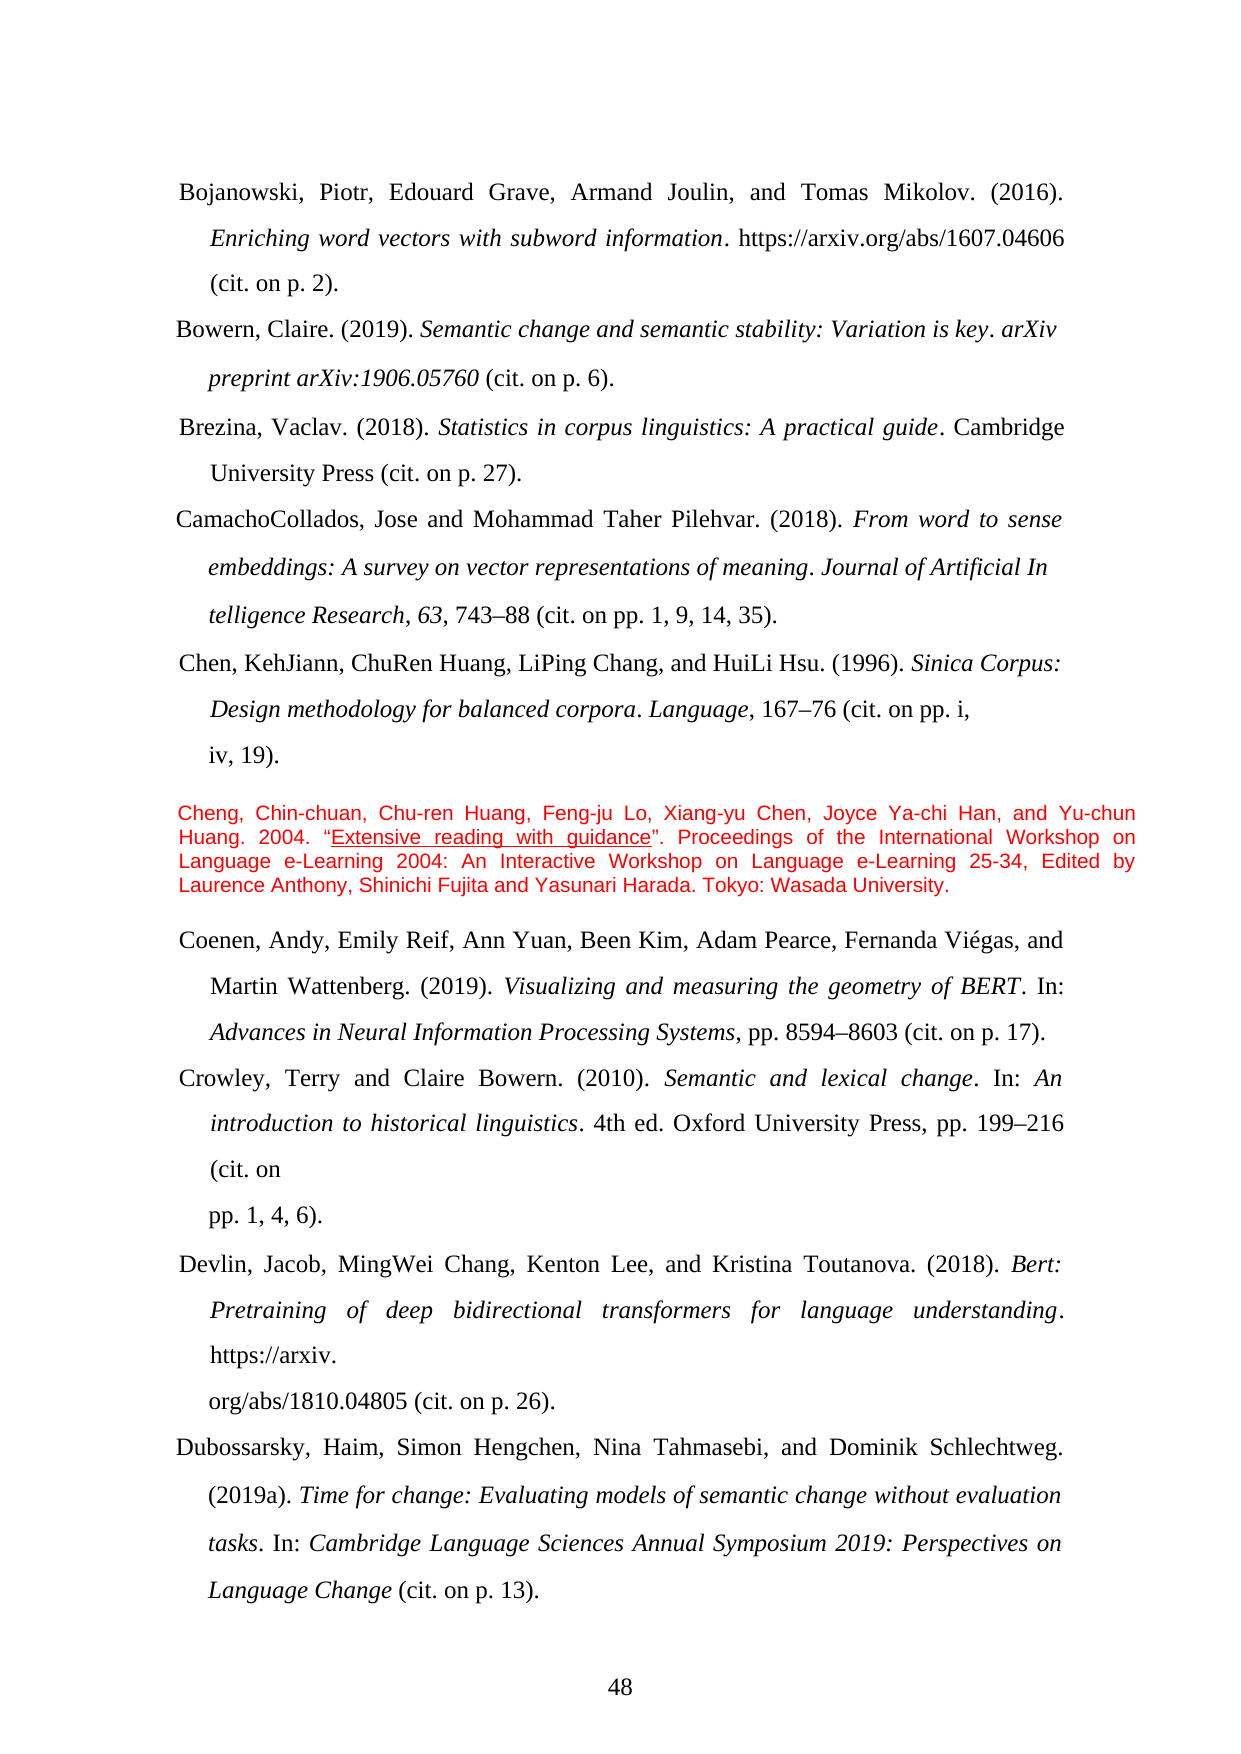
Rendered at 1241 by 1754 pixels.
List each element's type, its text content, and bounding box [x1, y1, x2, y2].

text Bojanowski, Piotr, Edouard Grave, Armand Joulin, and Tomas Mikolov. (2016). Enriching word vectors with subword information. https://arxiv.org/abs/1607.04606 (cit. on p. 2). [179, 177, 1064, 297]
text telligence Research, 63, 743–88 (cit. on pp. 1, 9, 14, 35). [208, 600, 1064, 628]
text preprint arXiv:1906.05760 (cit. on p. 6). [208, 363, 1064, 392]
text Camacho­Collados, Jose and Mohammad Taher Pilehvar. (2018). From word to sense embeddings: A survey on vector representations of meaning. Journal of Artificial In­ [176, 504, 1064, 580]
text Chen, Keh­Jiann, Chu­Ren Huang, Li­Ping Chang, and Hui­Li Hsu. (1996). Sinica Corpus: Design methodology for balanced corpora. Language, 167–76 (cit. on pp. i, [179, 648, 1064, 723]
text Coenen, Andy, Emily Reif, Ann Yuan, Been Kim, Adam Pearce, Fernanda Viégas, and Martin Wattenberg. (2019). Visualizing and measuring the geometry of BERT. In: Advances in Neural Information Processing Systems, pp. 8594–8603 (cit. on p. 17). [179, 926, 1064, 1046]
text Dubossarsky, Haim, Simon Hengchen, Nina Tahmasebi, and Dominik Schlechtweg. (2019a). Time for change: Evaluating models of semantic change without evaluation tasks. In: Cambridge Language Sciences Annual Symposium 2019: Perspectives on Language Change (cit. on p. 13). [176, 1432, 1064, 1604]
text Devlin, Jacob, Ming­Wei Chang, Kenton Lee, and Kristina Toutanova. (2018). Bert: Pretraining of deep bidirectional transformers for language understanding. https://arxiv. [179, 1249, 1064, 1369]
text Crowley, Terry and Claire Bowern. (2010). Semantic and lexical change. In: An introduction to historical linguistics. 4th ed. Oxford University Press, pp. 199–216 (cit. on [179, 1063, 1064, 1183]
text Bowern, Claire. (2019). Semantic change and semantic stability: Variation is key. arXiv [176, 314, 1064, 343]
text iv, 19). [208, 740, 1064, 769]
text org/abs/1810.04805 (cit. on p. 26). [208, 1386, 1064, 1415]
text Cheng, Chin-chuan, Chu-ren Huang, Feng-ju Lo, Xiang-yu Chen, Joyce Ya-chi Han, and Yu-chun Huang. 2004. “Extensive reading with guidance”. Proceedings of the International Workshop on Language e-Learning 2004: An Interactive Workshop on Language e-Learning 25-34, Edited by Laurence Anthony, Shinichi Fujita and Yasunari Harada. Tokyo: Wasada University. [177, 801, 1137, 896]
text Brezina, Vaclav. (2018). Statistics in corpus linguistics: A practical guide. Cambridge University Press (cit. on p. 27). [179, 412, 1064, 486]
text pp. 1, 4, 6). [208, 1200, 1064, 1229]
